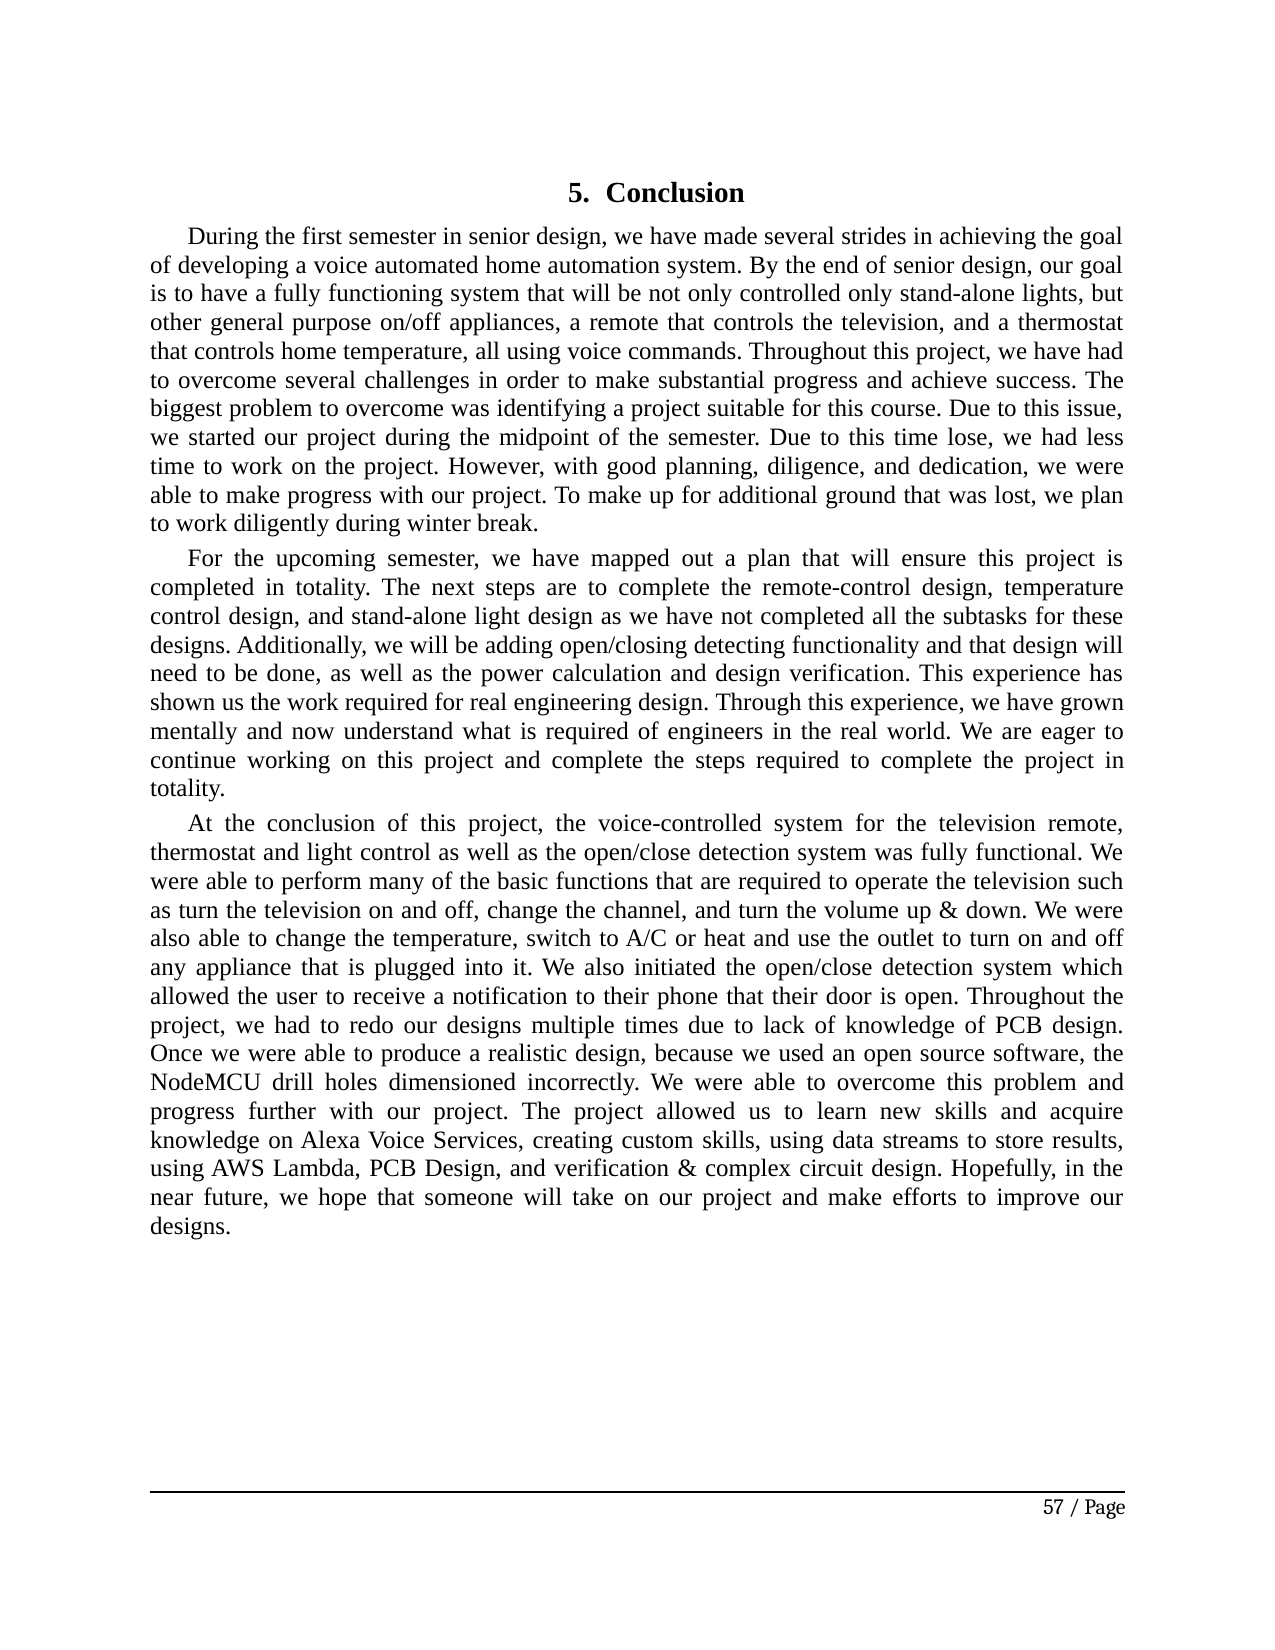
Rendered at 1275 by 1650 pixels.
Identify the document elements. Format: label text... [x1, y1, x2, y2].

subtitle Conclusion [187, 175, 1125, 208]
text For the upcoming semester, we have mapped out a plan that will ensure this project is completed in totality. The next steps are to complete the remote-control design, temperature control design, and stand-alone light design as we have not completed all the subtasks for these designs. Additionally, we will be adding open/closing detecting functionality and that design will need to be done, as well as the power calculation and design verification. This experience has shown us the work required for real engineering design. Through this experience, we have grown mentally and now understand what is required of engineers in the real world. We are eager to continue working on this project and complete the steps required to complete the project in totality. [150, 543, 1125, 802]
text During the first semester in senior design, we have made several strides in achieving the goal of developing a voice automated home automation system. By the end of senior design, our goal is to have a fully functioning system that will be not only controlled only stand-alone lights, but other general purpose on/off appliances, a remote that controls the television, and a thermostat that controls home temperature, all using voice commands. Throughout this project, we have had to overcome several challenges in order to make substantial progress and achieve success. The biggest problem to overcome was identifying a project suitable for this course. Due to this issue, we started our project during the midpoint of the semester. Due to this time lose, we had less time to work on the project. However, with good planning, diligence, and dedication, we were able to make progress with our project. To make up for additional ground that was lost, we plan to work diligently during winter break. [150, 221, 1125, 537]
text At the conclusion of this project, the voice-controlled system for the television remote, thermostat and light control as well as the open/close detection system was fully functional. We were able to perform many of the basic functions that are required to operate the television such as turn the television on and off, change the channel, and turn the volume up & down. We were also able to change the temperature, switch to A/C or heat and use the outlet to turn on and off any appliance that is plugged into it. We also initiated the open/close detection system which allowed the user to receive a notification to their phone that their door is open. Throughout the project, we had to redo our designs multiple times due to lack of knowledge of PCB design. Once we were able to produce a realistic design, because we used an open source software, the NodeMCU drill holes dimensioned incorrectly. We were able to overcome this problem and progress further with our project. The project allowed us to learn new skills and acquire knowledge on Alexa Voice Services, creating custom skills, using data streams to store results, using AWS Lambda, PCB Design, and verification & complex circuit design. Hopefully, in the near future, we hope that someone will take on our project and make efforts to improve our designs. [150, 808, 1125, 1240]
